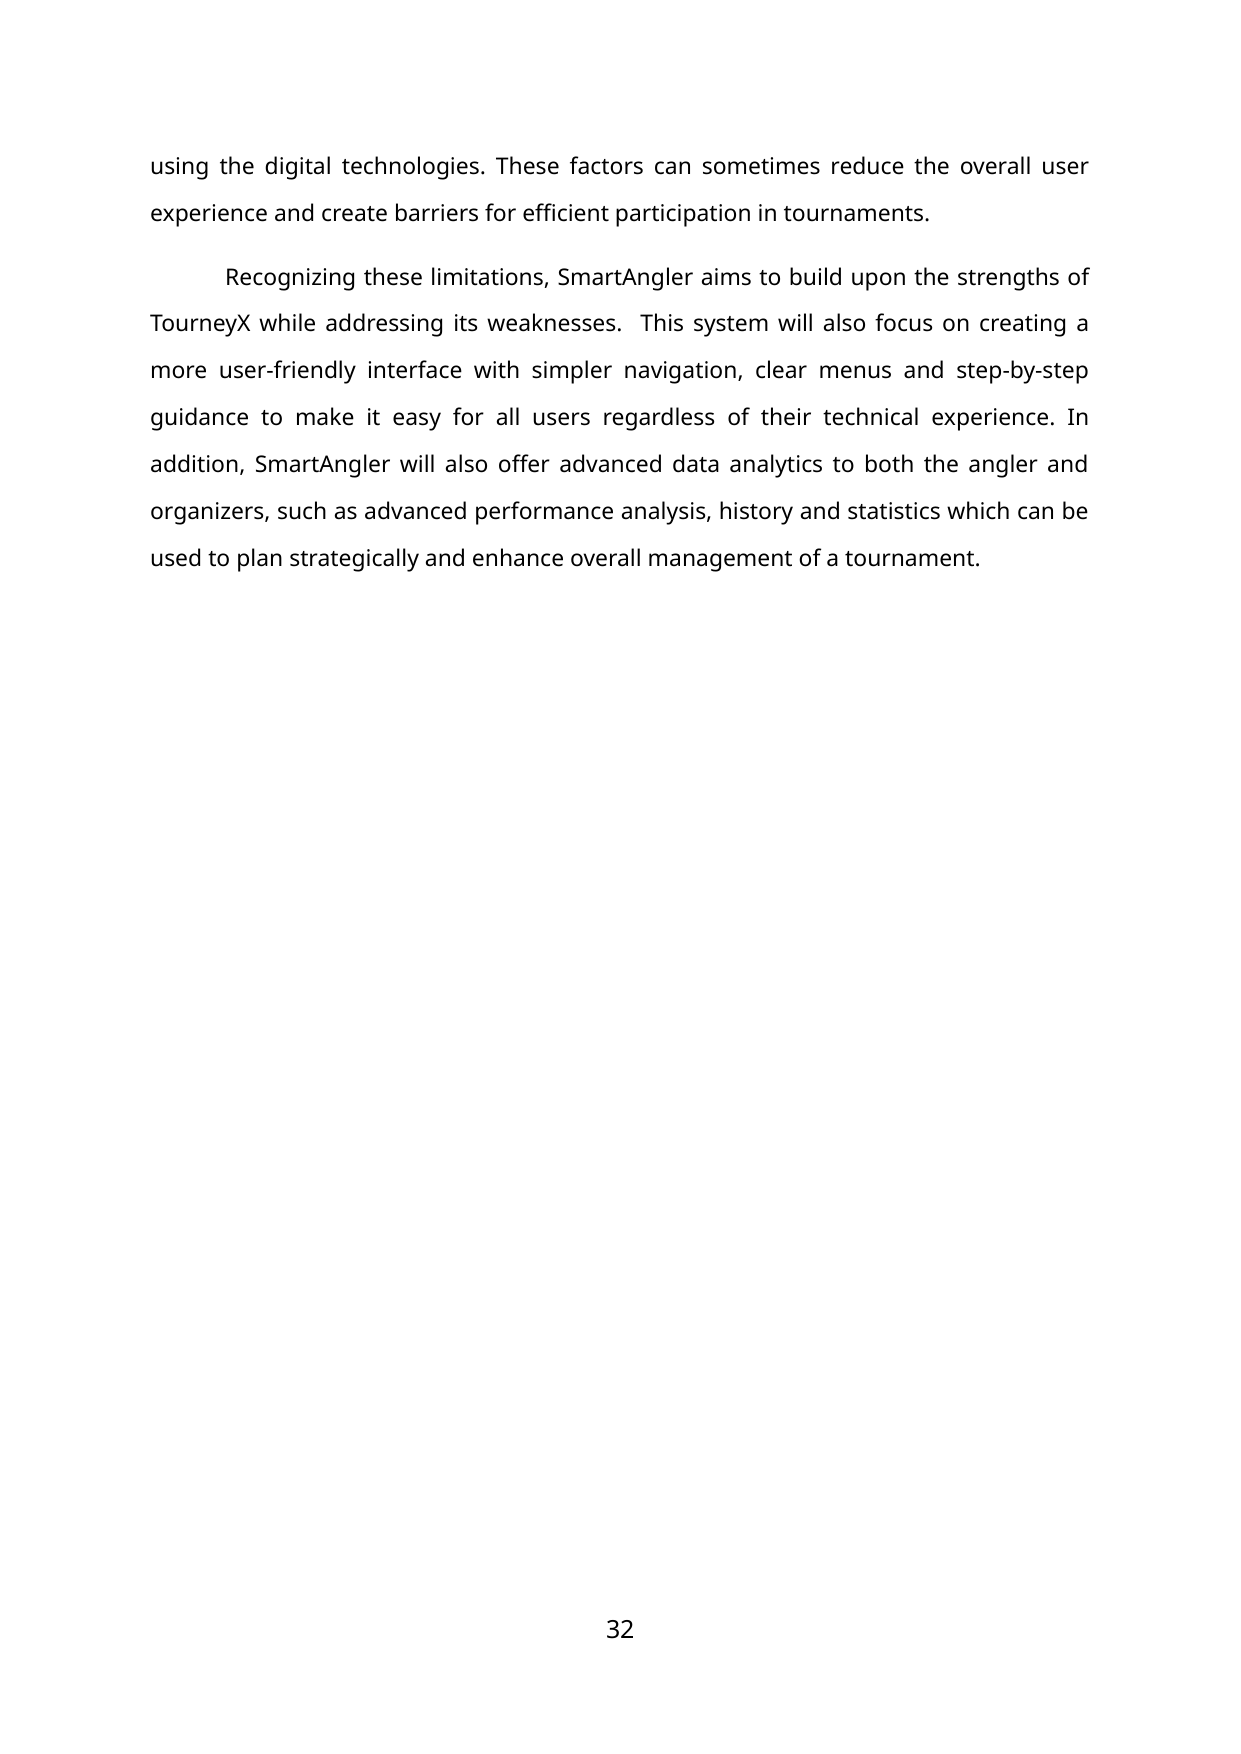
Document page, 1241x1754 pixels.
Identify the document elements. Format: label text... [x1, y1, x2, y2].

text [150, 150, 1090, 228]
text Recognizing these limitations, SmartAngler aims to build upon the strengths of TourneyX while addressing its weaknesses. This system will also focus on creating a more user-friendly interface with simpler navigation, clear menus and step-by-step guidance to make it easy for all users regardless of their technical experience. In addition, SmartAngler will also offer advanced data analytics to both the angler and organizers, such as advanced performance analysis, history and statistics which can be used to plan strategically and enhance overall management of a tournament. [150, 260, 1090, 573]
